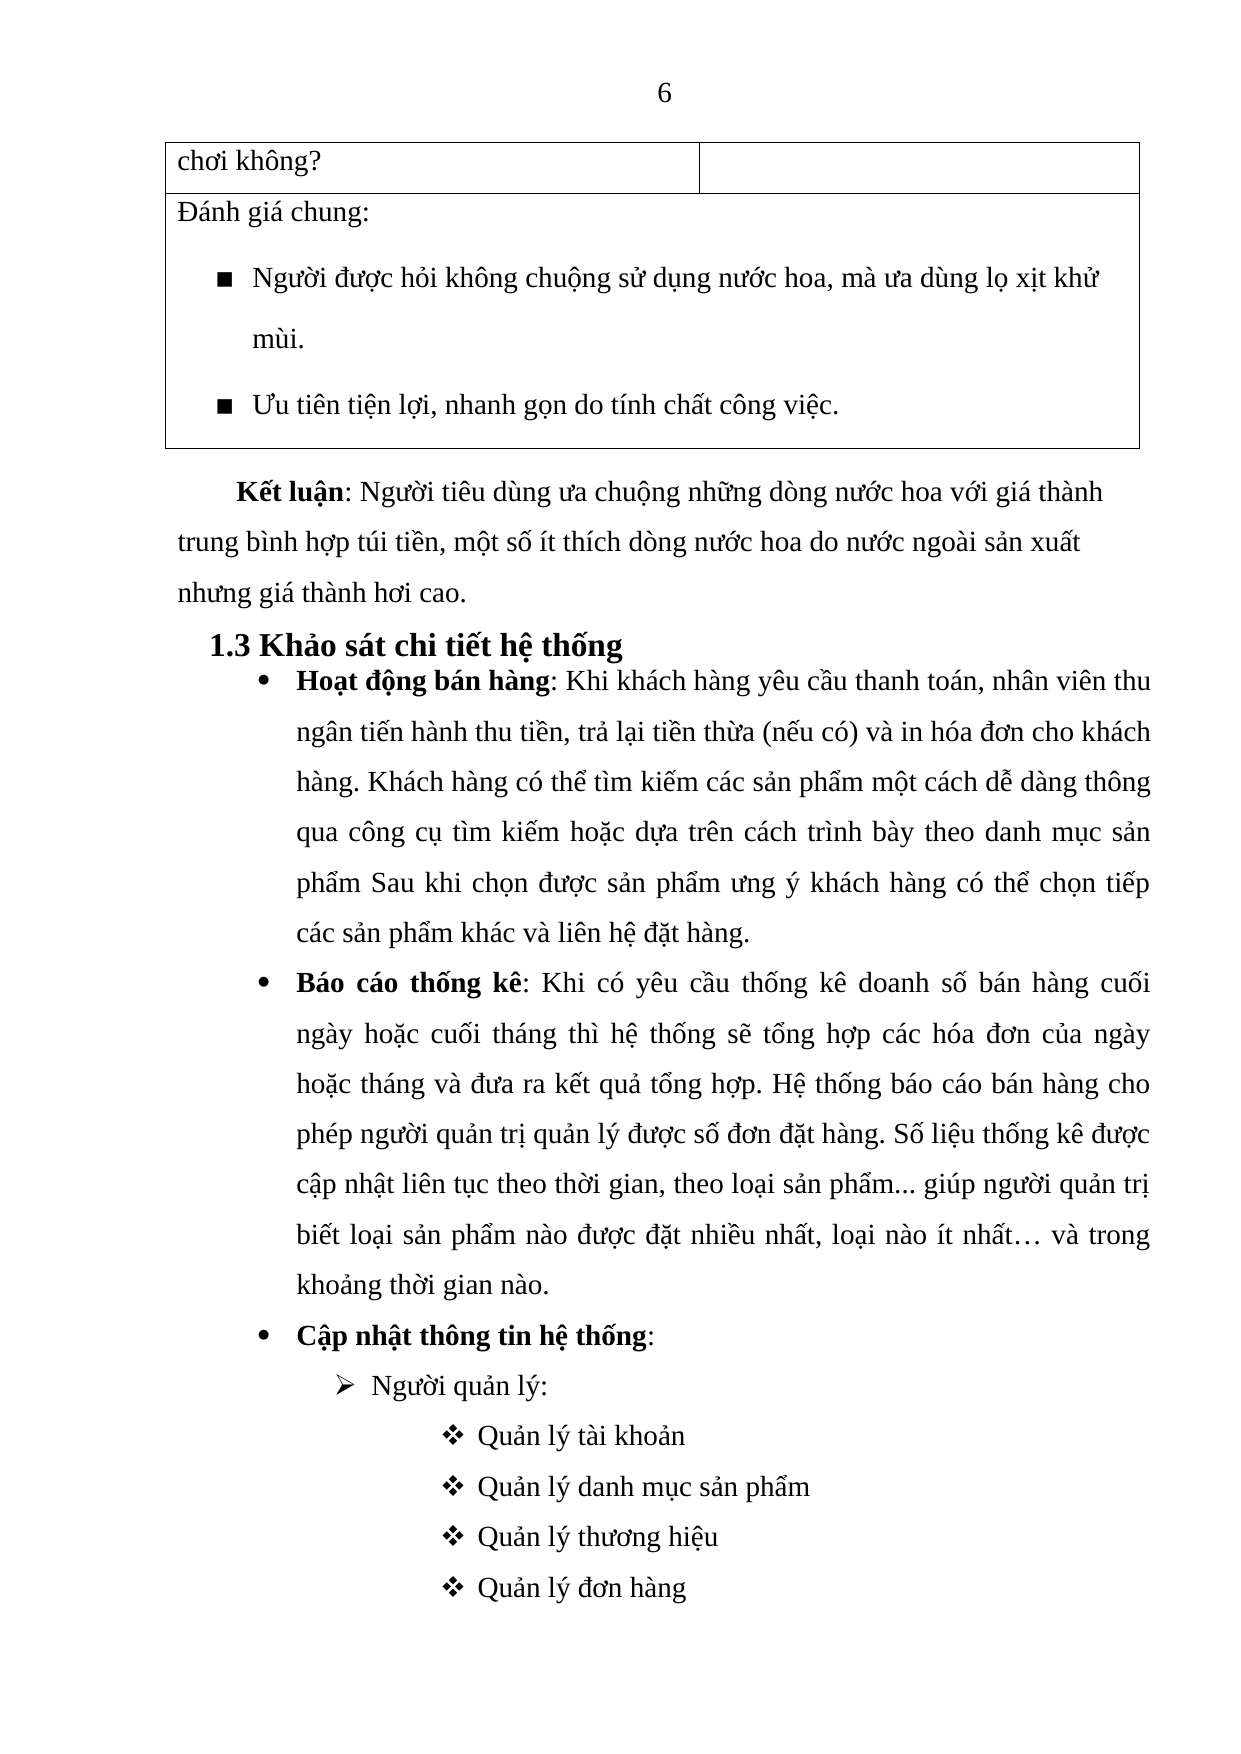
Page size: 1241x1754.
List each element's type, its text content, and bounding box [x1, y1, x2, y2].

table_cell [166, 143, 699, 193]
list Quản lý tài khoản [440, 1418, 1152, 1452]
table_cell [700, 143, 1139, 193]
list Quản lý danh mục sản phẩm [440, 1469, 1152, 1502]
table_cell Đánh giá chung: Người được hỏi không chuộng sử dụng nước hoa, mà ưa dùng lọ xịt khử mùi. Ưu tiên tiện lợi, nhanh gọn do tính chất công việc. [166, 194, 1139, 448]
list Quản lý đơn hàng [440, 1570, 1152, 1603]
list Hoạt động bán hàng: Khi khách hàng yêu cầu thanh toán, nhân viên thu ngân tiến hành thu tiền, trả lại tiền thừa (nếu có) và in hóa đơn cho khách hàng. Khách hàng có thể tìm kiếm các sản phẩm một cách dễ dàng thông qua công cụ tìm kiếm hoặc dựa trên cách trình bày theo danh mục sản phẩm Sau khi chọn được sản phẩm ưng ý khách hàng có thể chọn tiếp các sản phẩm khác và liên hệ đặt hàng. [258, 663, 1152, 948]
list Người quản lý: [333, 1368, 1152, 1402]
list Báo cáo thống kê: Khi có yêu cầu thống kê doanh số bán hàng cuối ngày hoặc cuối tháng thì hệ thống sẽ tổng hợp các hóa đơn của ngày hoặc tháng và đưa ra kết quả tổng hợp. Hệ thống báo cáo bán hàng cho phép người quản trị quản lý được số đơn đặt hàng. Số liệu thống kê được cập nhật liên tục theo thời gian, theo loại sản phẩm... giúp người quản trị biết loại sản phẩm nào được đặt nhiều nhất, loại nào ít nhất… và trong khoảng thời gian nào. [258, 965, 1152, 1301]
subtitle 1.3 Khảo sát chi tiết hệ thống [209, 625, 1152, 663]
list Cập nhật thông tin hệ thống: [258, 1318, 1152, 1351]
text Kết luận: Người tiêu dùng ưa chuộng những dòng nước hoa với giá thành trung bình hợp túi tiền, một số ít thích dòng nước hoa do nước ngoài sản xuất nhưng giá thành hơi cao. [177, 474, 1152, 608]
list Quản lý thương hiệu [440, 1519, 1152, 1553]
